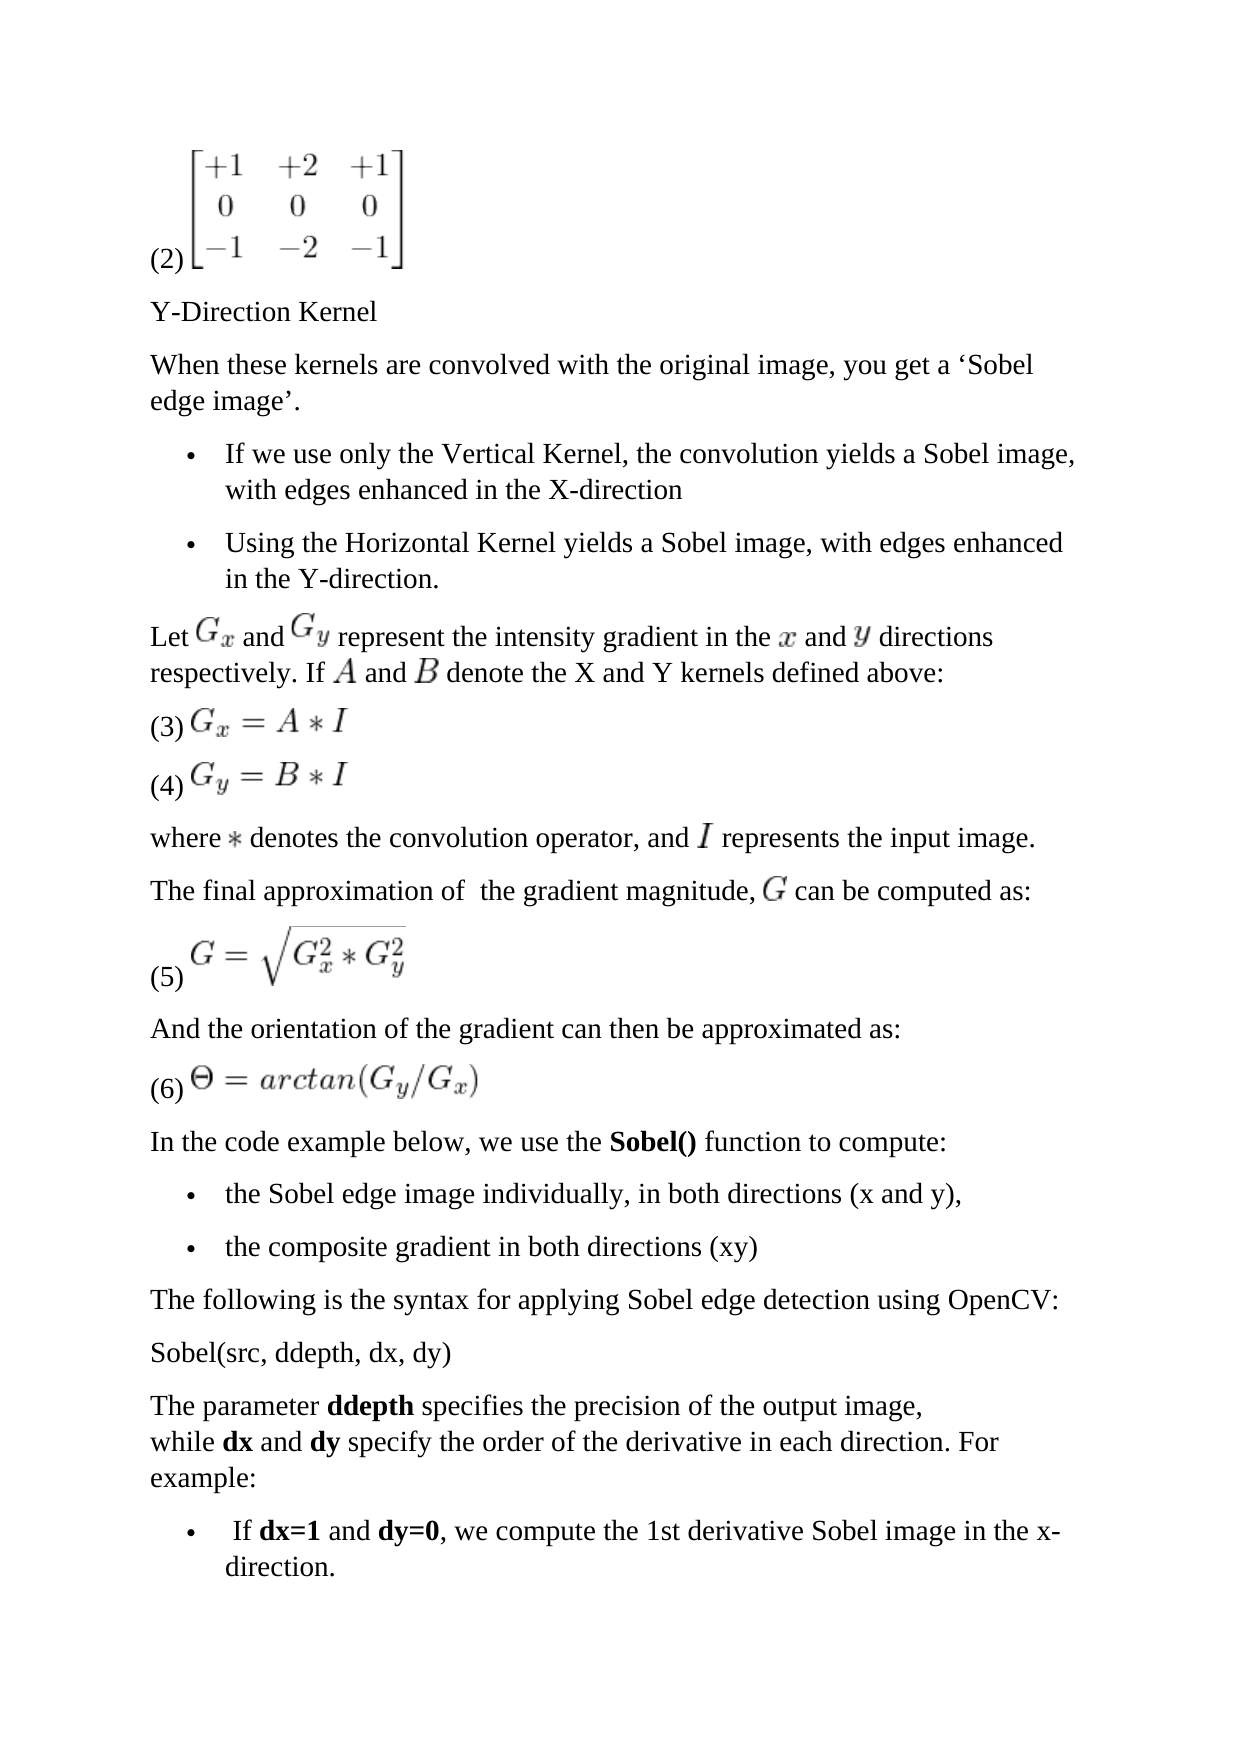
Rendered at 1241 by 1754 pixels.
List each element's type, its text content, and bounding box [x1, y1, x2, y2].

text Let and represent the intensity gradient in the and directions respectively. If and denote the X and Y kernels defined above: [150, 614, 1090, 689]
picture [778, 632, 798, 647]
text The final approximation of the gradient magnitude, can be computed as: [150, 873, 1090, 907]
picture [696, 823, 715, 848]
text In the code example below, we use the Sobel() function to compute: [150, 1124, 1090, 1157]
text When these kernels are convolved with the original image, you get a ‘Sobel edge image’. [150, 347, 1090, 417]
text (5) [150, 926, 1090, 992]
text Sobel(src, ddepth, dx, dy) [150, 1335, 1090, 1368]
list If we use only the Vertical Kernel, the convolution yields a Sobel image, with edges enhanced in the X-direction [187, 436, 1090, 506]
text (2) [150, 150, 1090, 275]
text The parameter ddepth specifies the precision of the output image, while dx and dy specify the order of the derivative in each direction. For example: [150, 1388, 1090, 1493]
text And the orientation of the gradient can then be approximated as: [150, 1012, 1090, 1045]
picture [191, 926, 407, 986]
picture [413, 658, 439, 683]
list Using the Horizontal Kernel yields a Sobel image, with edges enhanced in the Y-direction. [187, 525, 1090, 595]
picture [196, 617, 235, 647]
picture [191, 708, 349, 737]
list If dx=1 and dy=0, we compute the 1st derivative Sobel image in the x-direction. [187, 1513, 1090, 1582]
picture [191, 1064, 479, 1099]
picture [853, 626, 872, 647]
picture [291, 613, 331, 647]
picture [191, 762, 349, 795]
picture [228, 831, 243, 848]
text where denotes the convolution operator, and represents the input image. [150, 820, 1090, 854]
text Y-Direction Kernel [150, 294, 1090, 328]
list the Sobel edge image individually, in both directions (x and y), [187, 1176, 1090, 1210]
list the composite gradient in both directions (xy) [187, 1229, 1090, 1263]
picture [191, 150, 404, 269]
text (4) [150, 762, 1090, 801]
picture [763, 876, 787, 901]
text The following is the syntax for applying Sobel edge detection using OpenCV: [150, 1282, 1090, 1316]
picture [332, 658, 358, 683]
text (3) [150, 708, 1090, 743]
